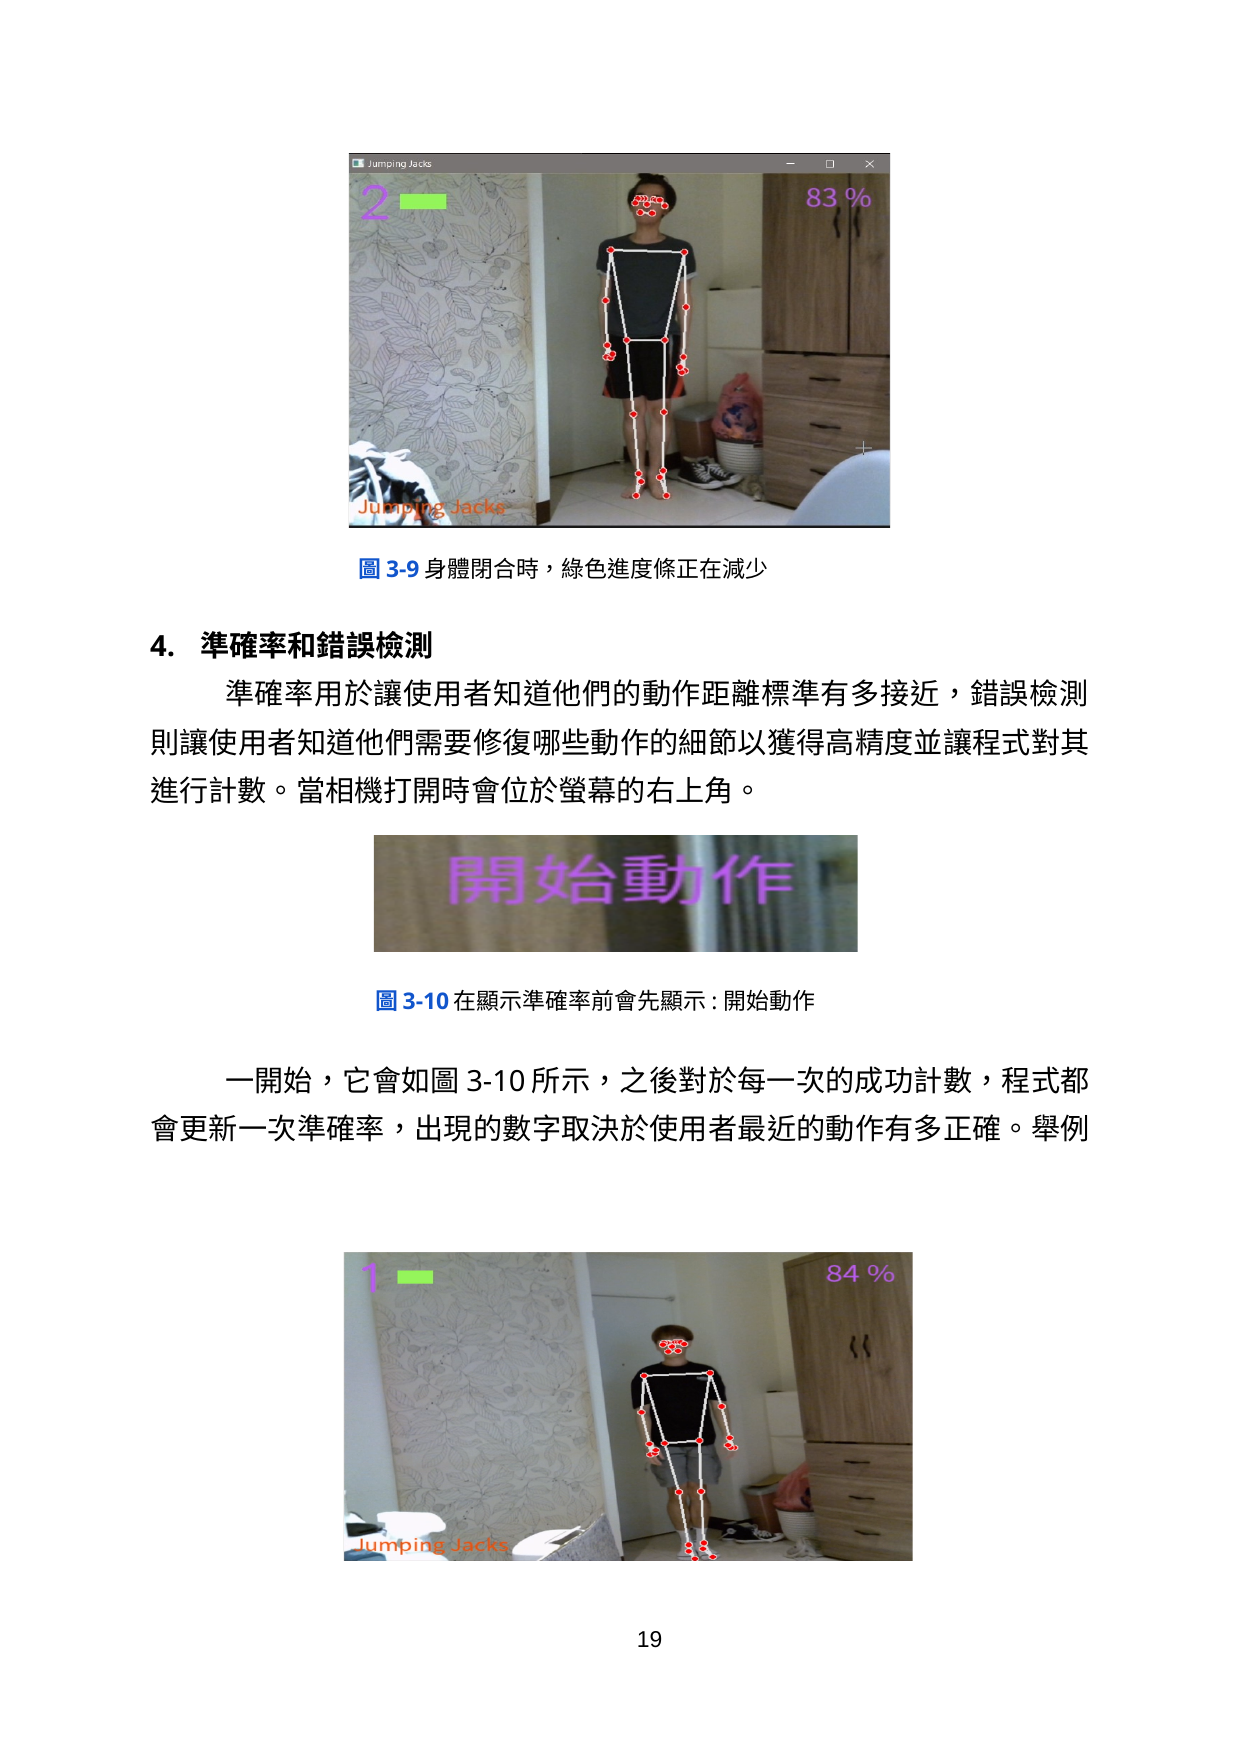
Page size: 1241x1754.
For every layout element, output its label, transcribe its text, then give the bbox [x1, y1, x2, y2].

text 準確率用於讓使用者知道他們的動作距離標準有多接近，錯誤檢測則讓使用者知道他們需要修復哪些動作的細節以獲得高精度並讓程式對其進行計數。當相機打開時會位於螢幕的右上角。 [150, 671, 1090, 810]
picture [348, 153, 891, 528]
picture [373, 835, 858, 952]
text 圖3-10在顯示準確率前會先顯示 : 開始動作 [300, 983, 1090, 1016]
list 準確率和錯誤檢測 [150, 622, 1090, 664]
picture [343, 1252, 913, 1561]
text 一開始，它會如圖3-10所示，之後對於每一次的成功計數，程式都會更新一次準確率，出現的數字取決於使用者最近的動作有多正確。舉例開合跳來說，當使用者跳了正確的一下之後，左上角計數1次，右上角也顯示動作的正確百分比如圖3-11所示。 [150, 1057, 1090, 1148]
